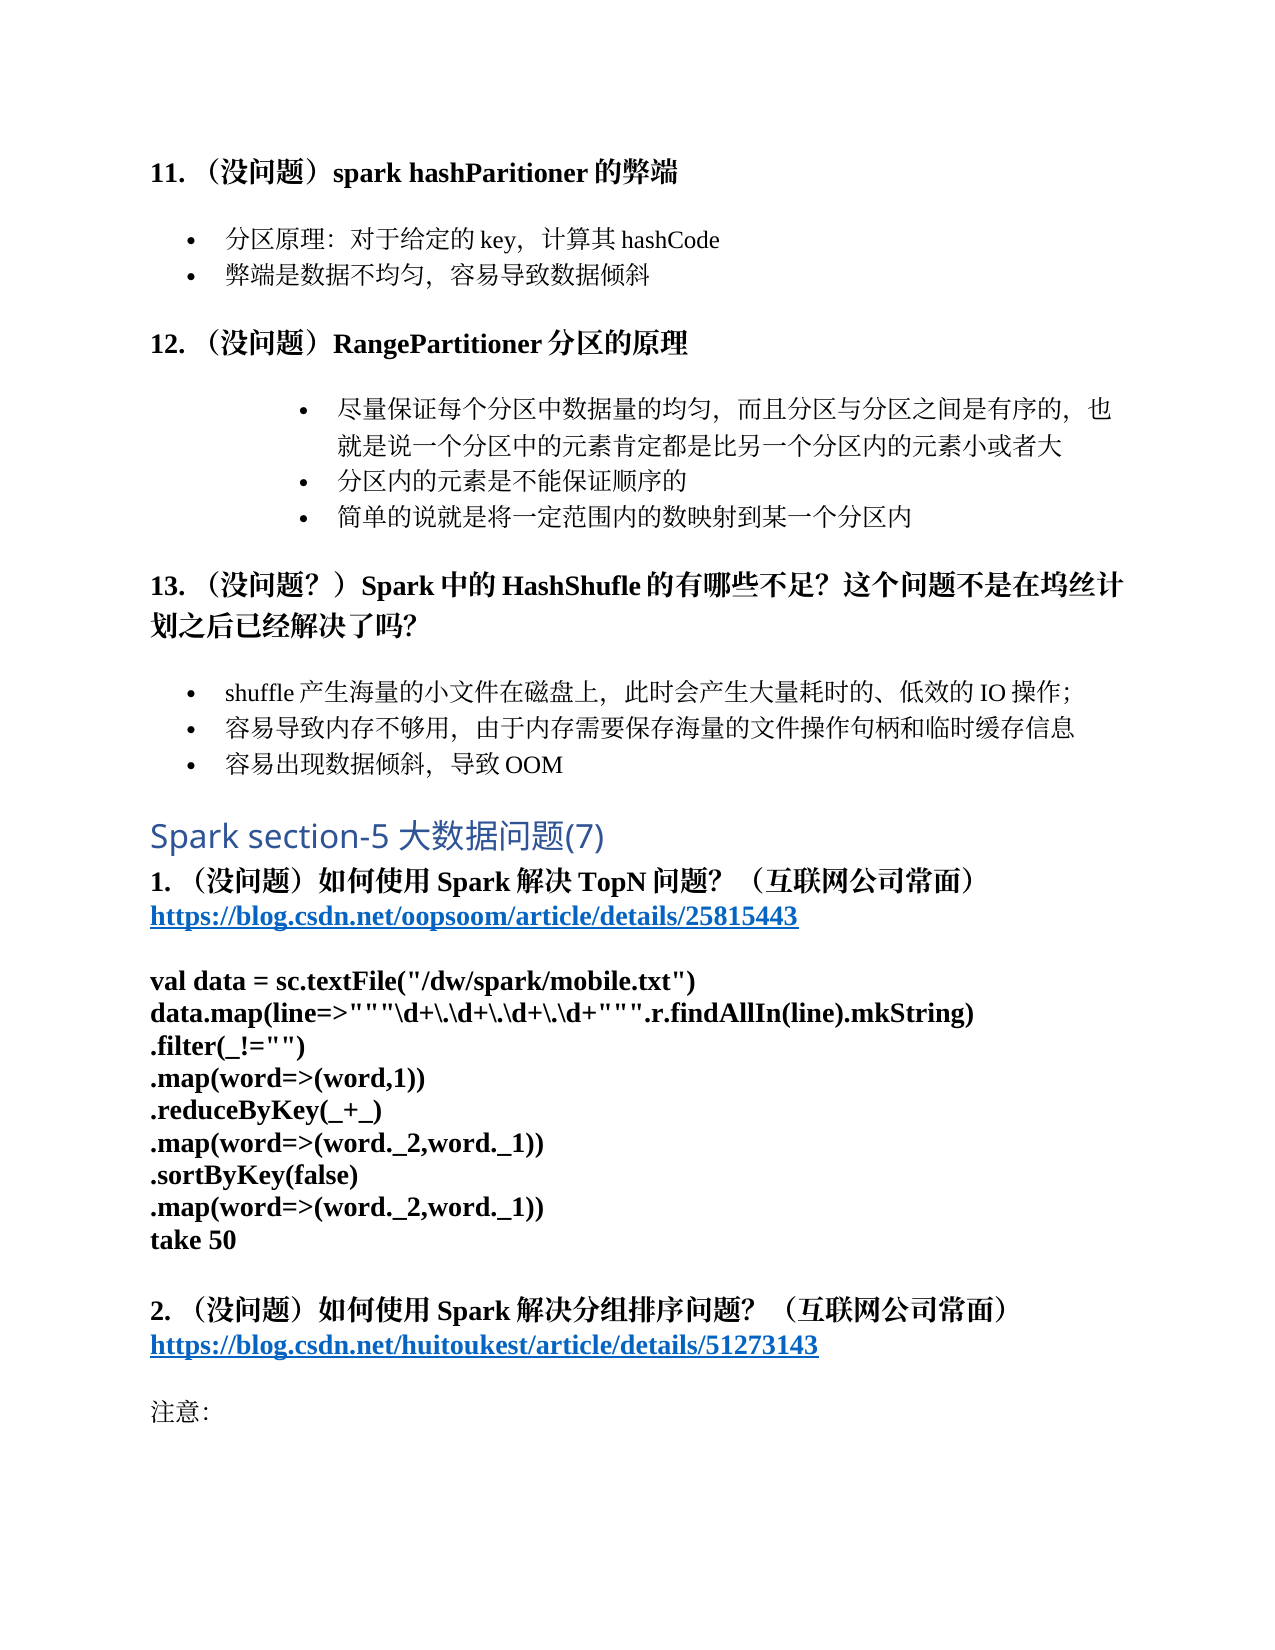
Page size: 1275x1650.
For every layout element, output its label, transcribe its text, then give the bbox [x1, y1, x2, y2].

list 容易出现数据倾斜，导致OOM [187, 745, 1125, 781]
list 分区内的元素是不能保证顺序的 [300, 462, 1125, 498]
text .filter(_!="") [150, 1028, 1125, 1061]
text .sortByKey(false) [150, 1158, 1125, 1191]
text .map(word=>(word,1)) [150, 1061, 1125, 1093]
text 1. （没问题）如何使用Spark解决TopN问题？（互联网公司常面） https://blog.csdn.net/oopsoom/article/details/25815443 [150, 858, 1125, 931]
list 尽量保证每个分区中数据量的均匀，而且分区与分区之间是有序的，也就是说一个分区中的元素肯定都是比另一个分区内的元素小或者大 [300, 390, 1125, 462]
text val data = sc.textFile("/dw/spark/mobile.txt") [150, 964, 1125, 996]
text 2. （没问题）如何使用Spark解决分组排序问题？（互联网公司常面） https://blog.csdn.net/huitoukest/article/details/51273143 [150, 1288, 1125, 1361]
list shuffle产生海量的小文件在磁盘上，此时会产生大量耗时的、低效的IO操作； [187, 673, 1125, 709]
text 13. （没问题？）Spark中的HashShufle的有哪些不足？这个问题不是在坞丝计划之后已经解决了吗？ [150, 563, 1125, 644]
list 容易导致内存不够用，由于内存需要保存海量的文件操作句柄和临时缓存信息 [187, 709, 1125, 745]
text .map(word=>(word._2,word._1)) [150, 1191, 1125, 1223]
text 11. （没问题）spark hashParitioner的弊端 [150, 150, 1125, 190]
text .reduceByKey(_+_) [150, 1093, 1125, 1126]
text data.map(line=>"""\d+\.\d+\.\d+\.\d+""".r.findAllIn(line).mkString) [150, 996, 1125, 1028]
list 弊端是数据不均匀，容易导致数据倾斜 [187, 256, 1125, 291]
list 简单的说就是将一定范围内的数映射到某一个分区内 [300, 498, 1125, 534]
text 12. （没问题）RangePartitioner分区的原理 [150, 321, 1125, 361]
text take 50 [150, 1223, 1125, 1255]
text 注意： [150, 1393, 1125, 1429]
list 分区原理：对于给定的key，计算其hashCode [187, 219, 1125, 256]
text .map(word=>(word._2,word._1)) [150, 1126, 1125, 1158]
subtitle Spark section-5 大数据问题(7) [150, 810, 1125, 858]
